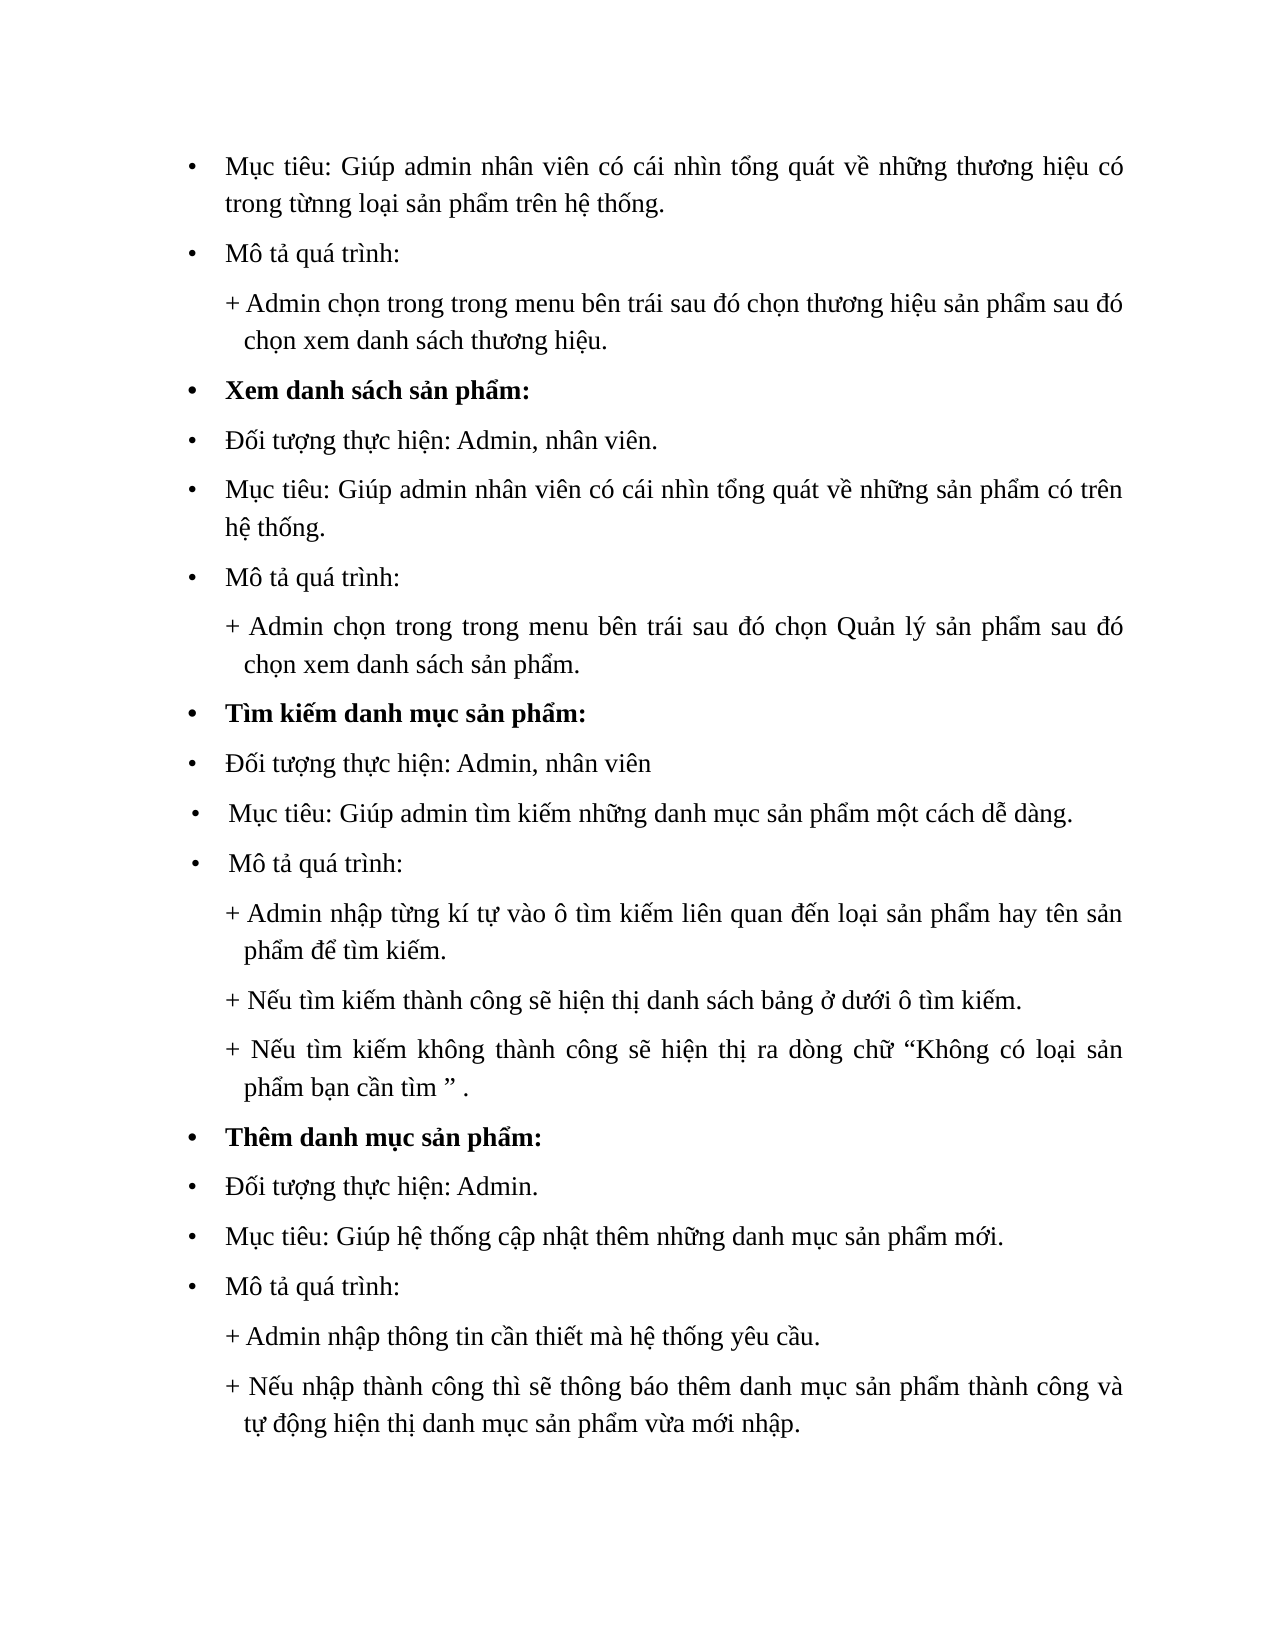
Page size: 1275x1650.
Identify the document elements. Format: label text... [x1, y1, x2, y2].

list Đối tượng thực hiện: Admin, nhân viên [187, 747, 1125, 778]
list Thêm danh mục sản phẩm: [187, 1121, 1125, 1152]
text + Admin chọn trong trong menu bên trái sau đó chọn thương hiệu sản phẩm sau đó chọn xem danh sách thương hiệu. [225, 287, 1125, 355]
text + Admin chọn trong trong menu bên trái sau đó chọn Quản lý sản phẩm sau đó chọn xem danh sách sản phẩm. [225, 610, 1125, 679]
text + Nếu tìm kiếm thành công sẽ hiện thị danh sách bảng ở dưới ô tìm kiếm. [225, 984, 1125, 1015]
list Đối tượng thực hiện: Admin. [187, 1170, 1125, 1202]
list Mô tả quá trình: [187, 1270, 1125, 1301]
list Tìm kiếm danh mục sản phẩm: [187, 697, 1125, 729]
list Mục tiêu: Giúp admin tìm kiếm những danh mục sản phẩm một cách dễ dàng. [191, 797, 1125, 828]
list Mô tả quá trình: [191, 847, 1125, 878]
list Mô tả quá trình: [187, 561, 1125, 592]
text + Admin nhập thông tin cần thiết mà hệ thống yêu cầu. [225, 1320, 1125, 1351]
text + Nếu nhập thành công thì sẽ thông báo thêm danh mục sản phẩm thành công và tự động hiện thị danh mục sản phẩm vừa mới nhập. [225, 1369, 1125, 1438]
list Xem danh sách sản phẩm: [187, 374, 1125, 405]
text + Nếu tìm kiếm không thành công sẽ hiện thị ra dòng chữ “Không có loại sản phẩm bạn cần tìm ” . [225, 1033, 1125, 1102]
list Mục tiêu: Giúp hệ thống cập nhật thêm những danh mục sản phẩm mới. [187, 1220, 1125, 1251]
list Đối tượng thực hiện: Admin, nhân viên. [187, 424, 1125, 455]
text + Admin nhập từng kí tự vào ô tìm kiếm liên quan đến loại sản phẩm hay tên sản phẩm để tìm kiếm. [225, 897, 1125, 965]
list Mục tiêu: Giúp admin nhân viên có cái nhìn tổng quát về những sản phẩm có trên hệ thống. [187, 473, 1125, 542]
list Mô tả quá trình: [187, 237, 1125, 268]
list Mục tiêu: Giúp admin nhân viên có cái nhìn tổng quát về những thương hiệu có trong từnng loại sản phẩm trên hệ thống. [187, 150, 1125, 218]
